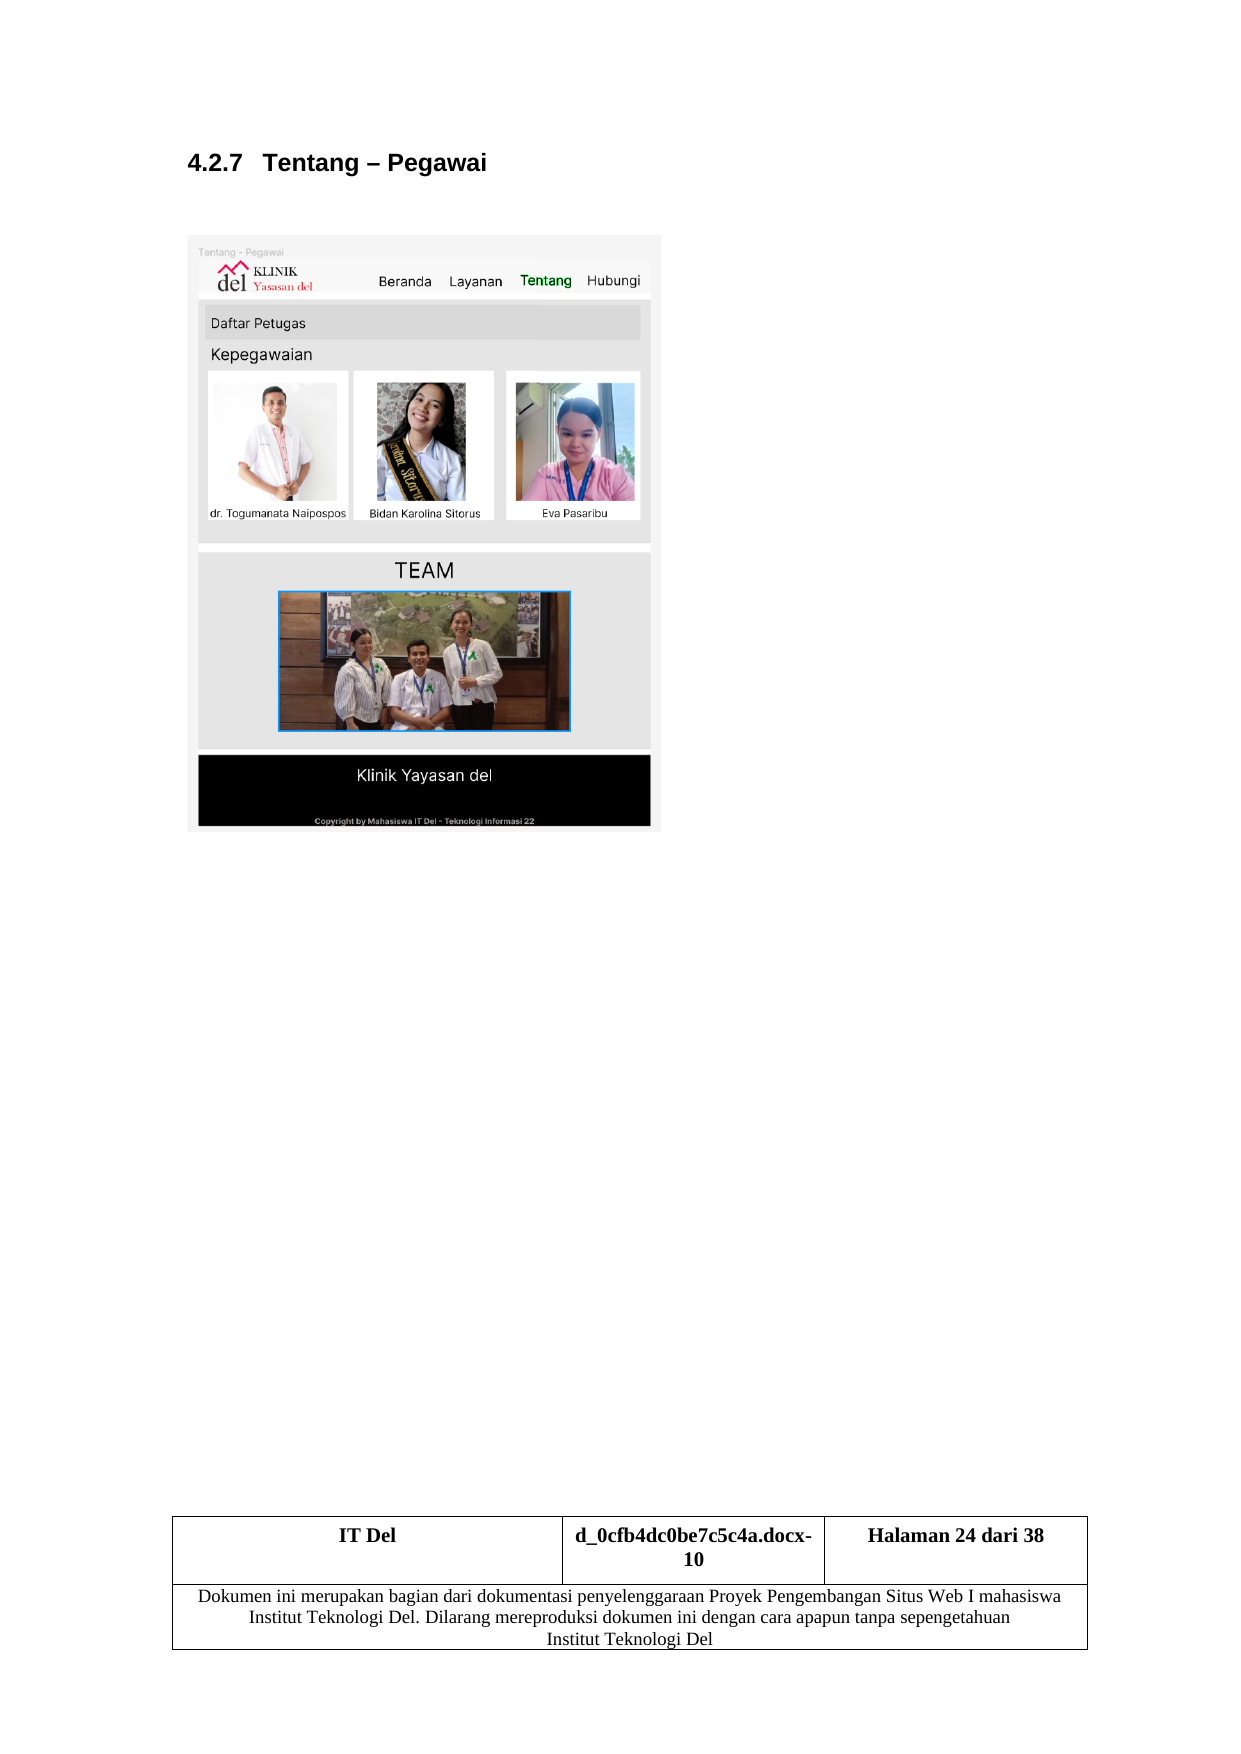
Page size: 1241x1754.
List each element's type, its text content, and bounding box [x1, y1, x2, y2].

picture [187, 235, 662, 832]
subtitle Tentang – Pegawai [187, 148, 1092, 176]
